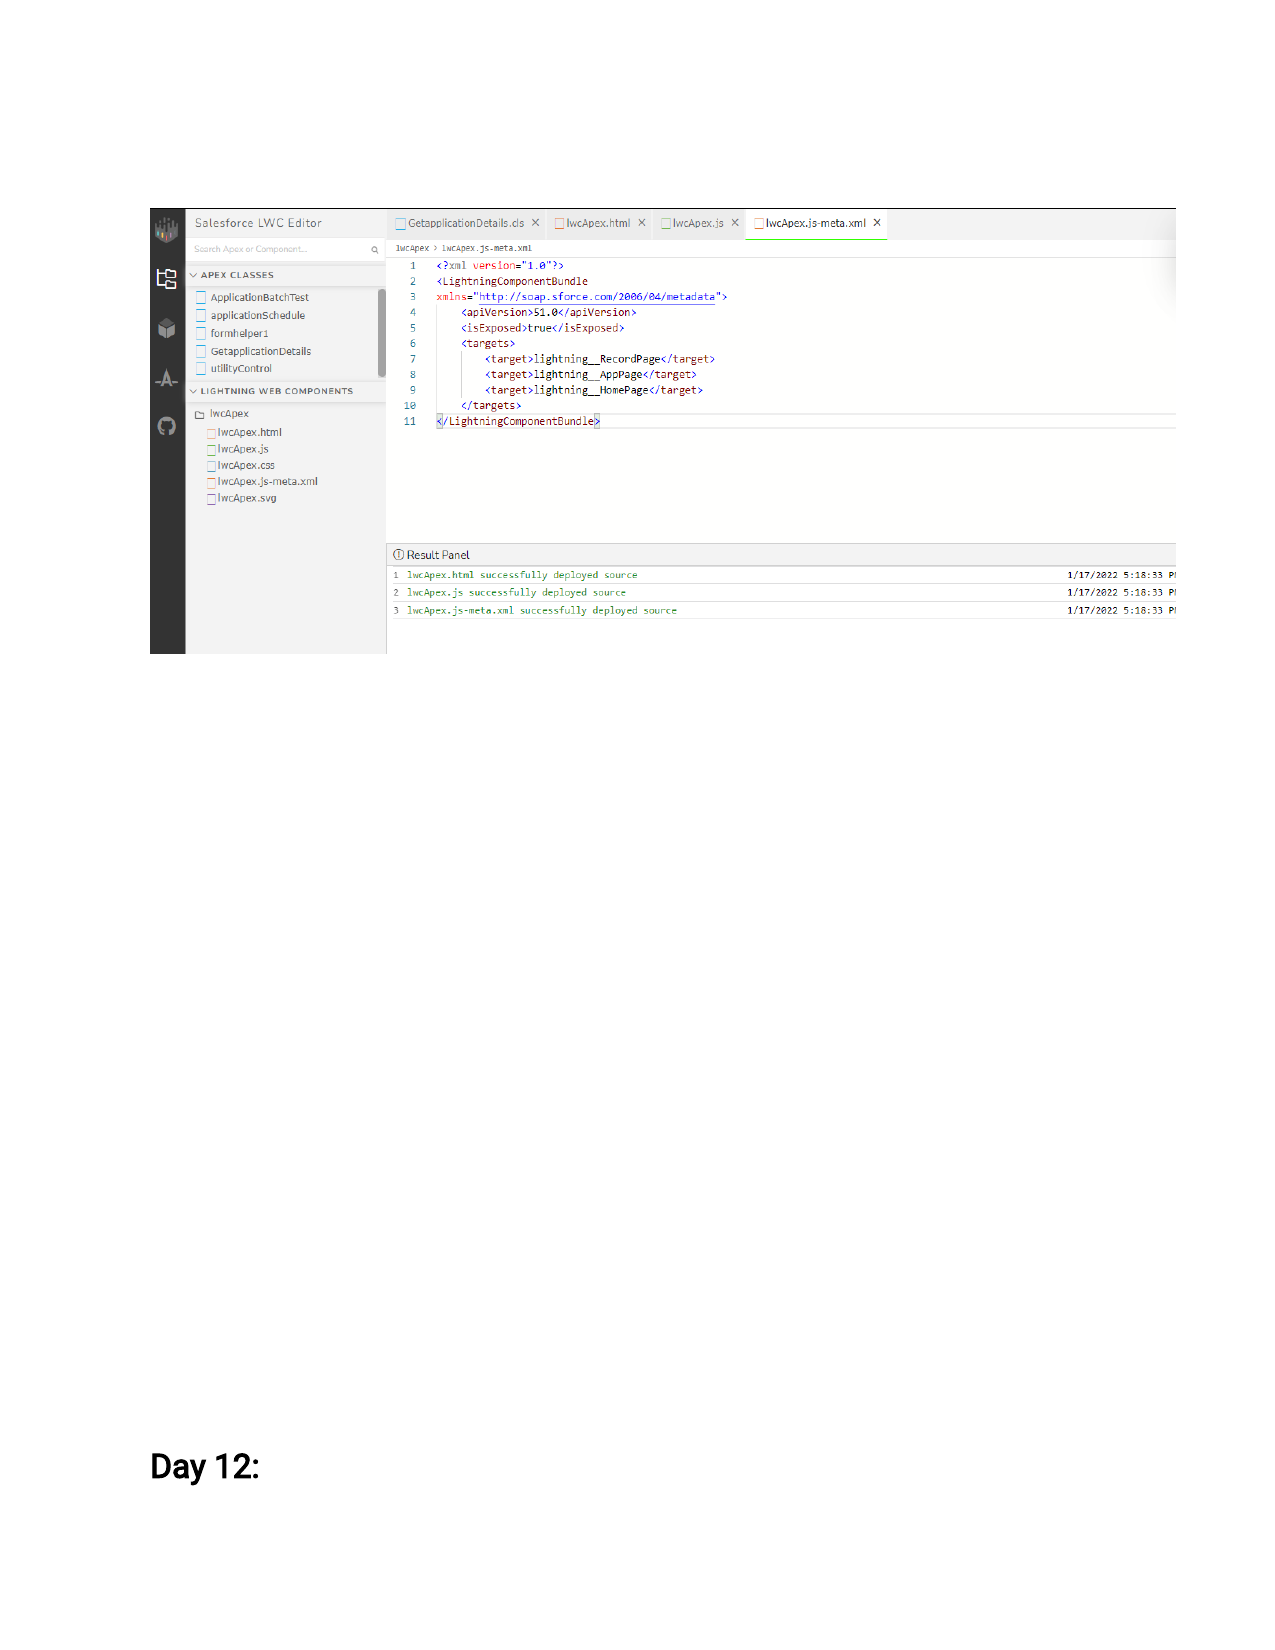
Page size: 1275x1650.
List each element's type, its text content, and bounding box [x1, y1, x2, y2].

picture [150, 208, 1176, 654]
subtitle Day 12: [150, 1454, 1125, 1484]
